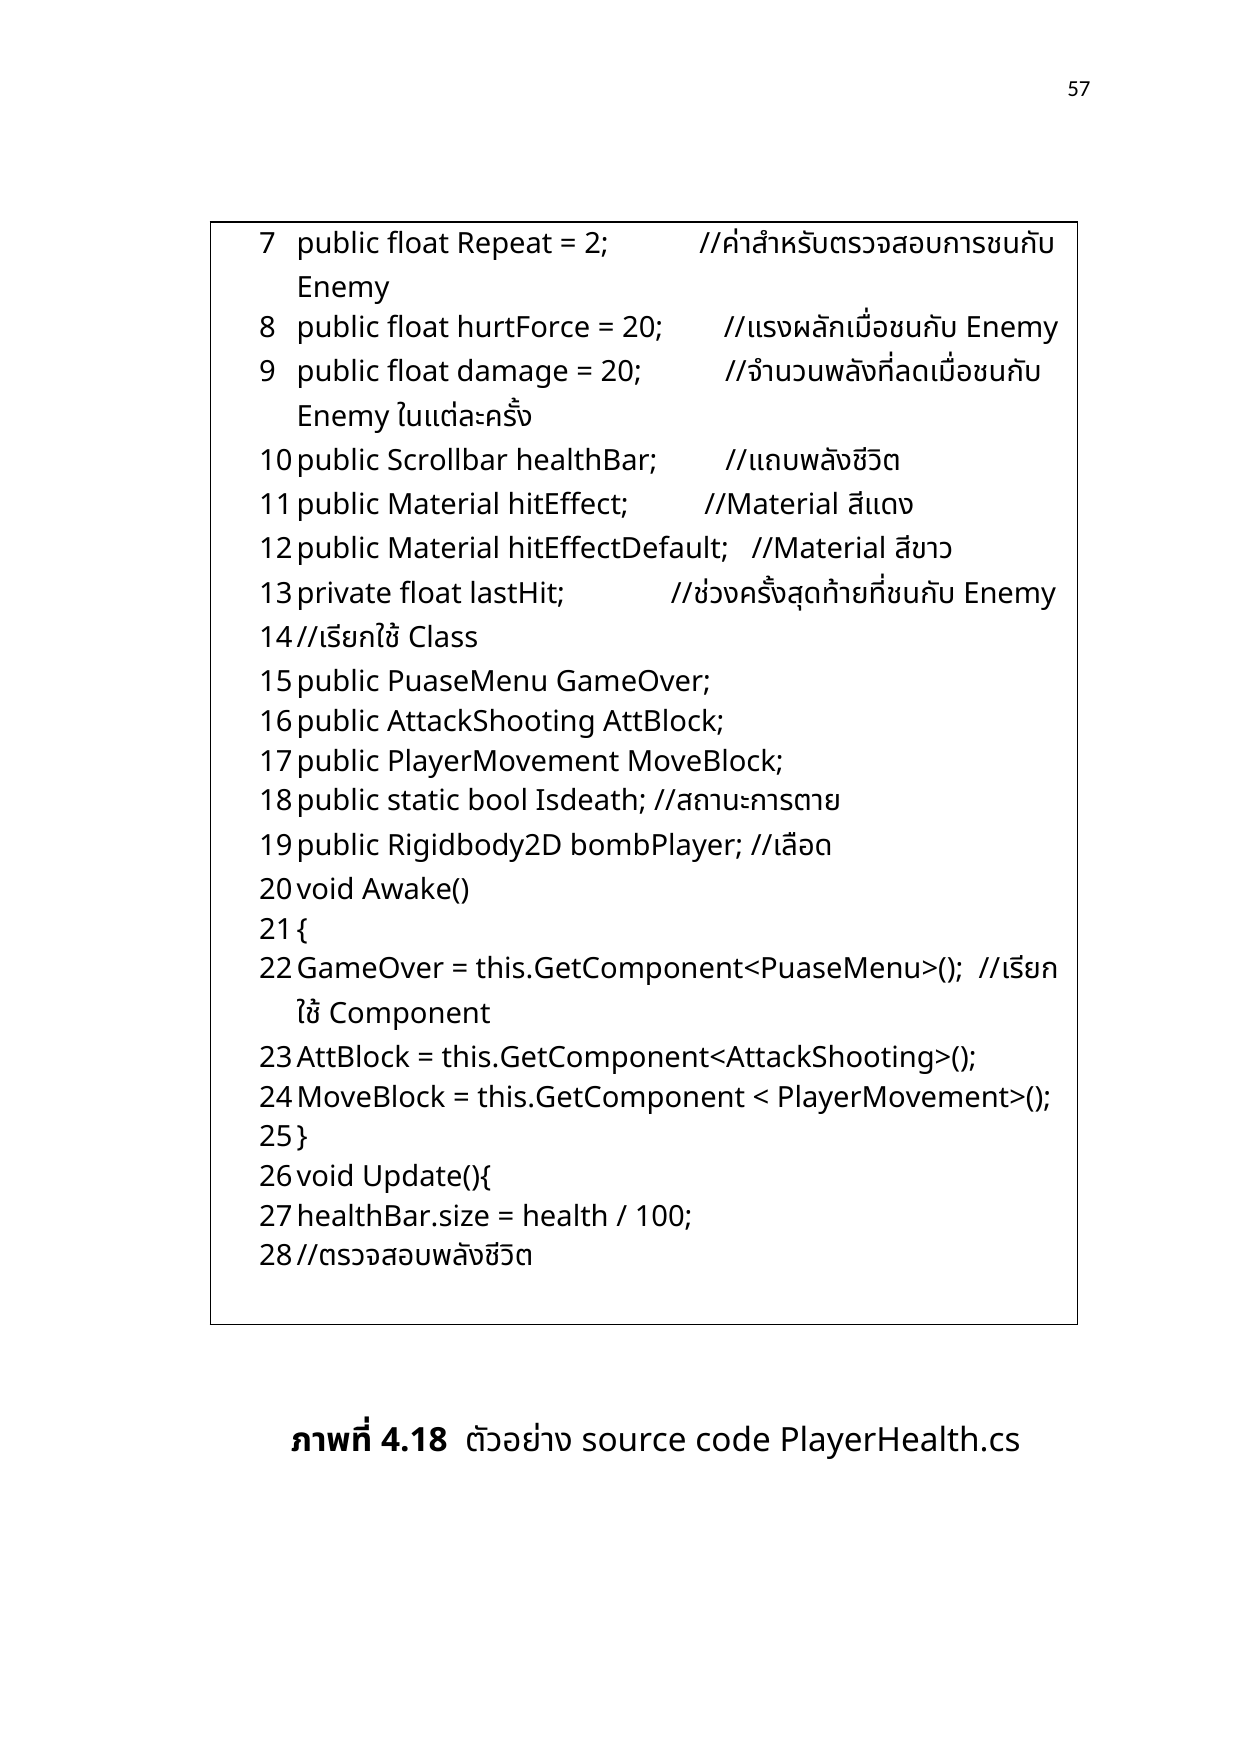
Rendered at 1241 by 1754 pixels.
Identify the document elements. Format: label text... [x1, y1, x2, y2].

text ภาพที่ 4.18 ตัวอย่าง source code PlayerHealth.cs [221, 1416, 1090, 1467]
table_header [211, 223, 1077, 1324]
